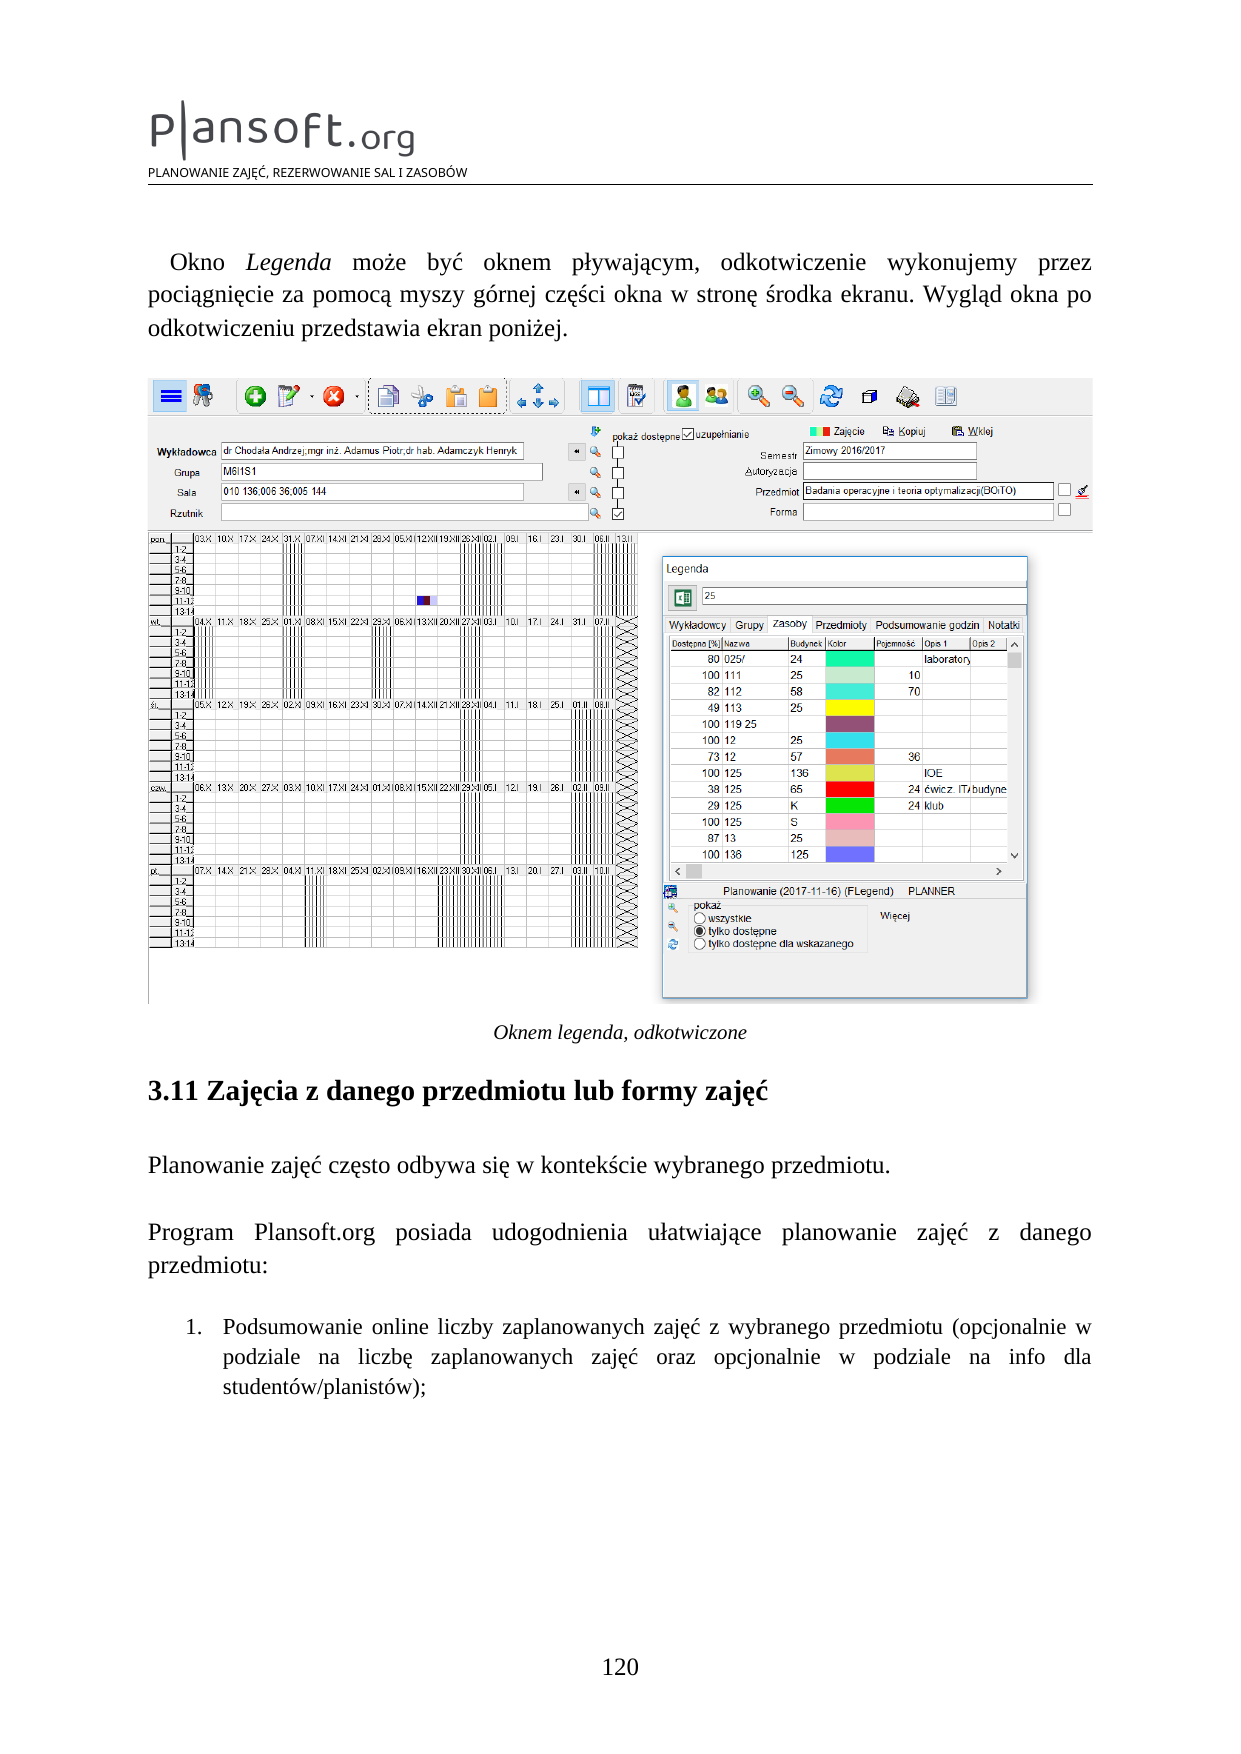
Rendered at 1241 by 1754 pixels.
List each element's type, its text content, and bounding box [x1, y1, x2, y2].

text Planowanie zajęć często odbywa się w kontekście wybranego przedmiotu. [148, 1151, 1093, 1179]
text Program Plansoft.org posiada udogodnienia ułatwiające planowanie zajęć z danego przedmiotu: [148, 1217, 1093, 1278]
text Okno Legenda może być oknem pływającym, odkotwiczenie wykonujemy przez pociągnięcie za pomocą myszy górnej części okna w stronę środka ekranu. Wygląd okna po odkotwiczeniu przedstawia ekran poniżej. [148, 247, 1093, 341]
list Podsumowanie online liczby zaplanowanych zajęć z wybranego przedmiotu (opcjonalnie w podziale na liczbę zaplanowanych zajęć oraz opcjonalnie w podziale na info dla studentów/planistów); [185, 1313, 1093, 1400]
picture [147, 73, 418, 165]
text Oknem legenda, odkotwiczone [148, 1020, 1093, 1044]
picture [147, 378, 1093, 1004]
subtitle Zajęcia z danego przedmiotu lub formy zajęć [148, 1073, 1093, 1106]
